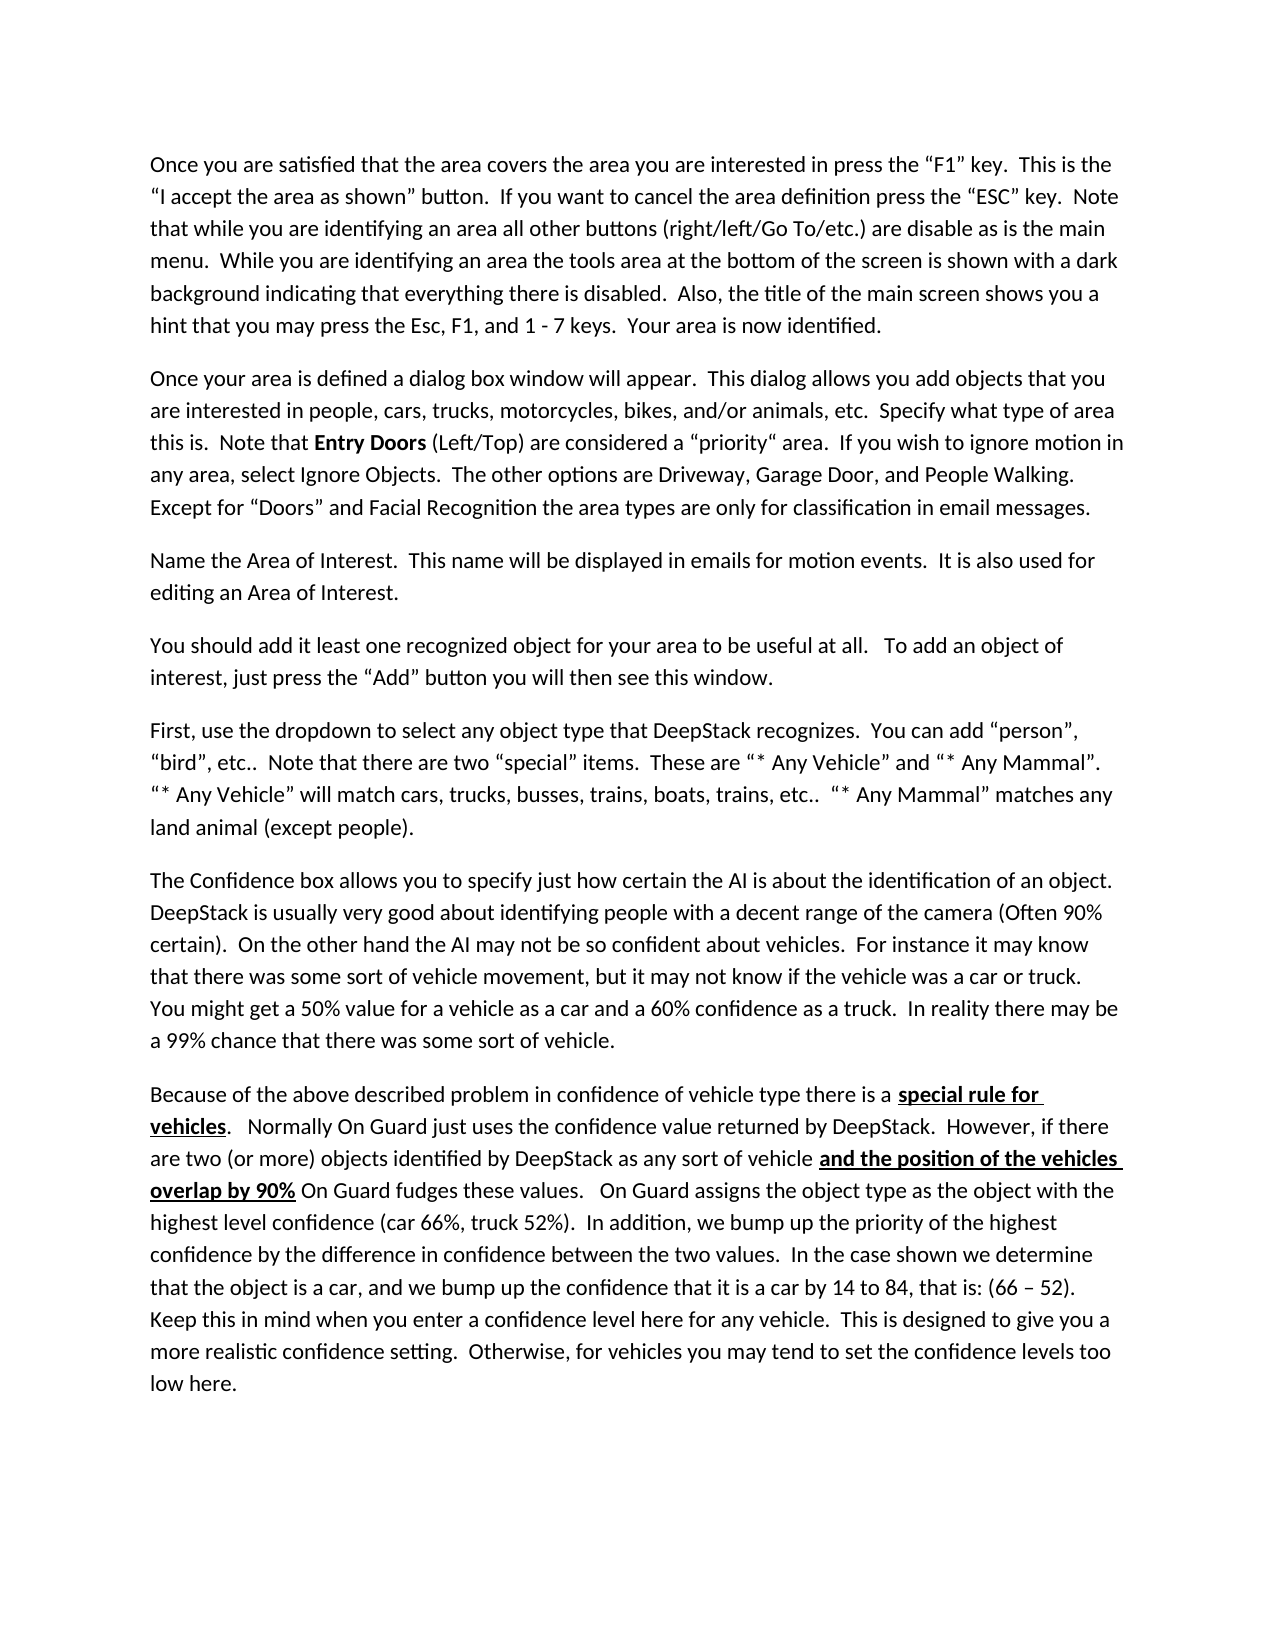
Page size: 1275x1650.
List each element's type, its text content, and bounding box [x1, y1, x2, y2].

text Because of the above described problem in confidence of vehicle type there is a special rule for vehicles. Normally On Guard just uses the confidence value returned by DeepStack. However, if there are two (or more) objects identified by DeepStack as any sort of vehicle and the position of the vehicles overlap by 90% On Guard fudges these values. On Guard assigns the object type as the object with the highest level confidence (car 66%, truck 52%). In addition, we bump up the priority of the highest confidence by the difference in confidence between the two values. In the case shown we determine that the object is a car, and we bump up the confidence that it is a car by 14 to 84, that is: (66 – 52). Keep this in mind when you enter a confidence level here for any vehicle. This is designed to give you a more realistic confidence setting. Otherwise, for vehicles you may tend to set the confidence levels too low here. [150, 1080, 1125, 1397]
text Once you are satisfied that the area covers the area you are interested in press the “F1” key. This is the “I accept the area as shown” button. If you want to cancel the area definition press the “ESC” key. Note that while you are identifying an area all other buttons (right/left/Go To/etc.) are disable as is the main menu. While you are identifying an area the tools area at the bottom of the screen is shown with a dark background indicating that everything there is disabled. Also, the title of the main screen shows you a hint that you may press the Esc, F1, and 1 - 7 keys. Your area is now identified. [150, 150, 1125, 339]
text First, use the dropdown to select any object type that DeepStack recognizes. You can add “person”, “bird”, etc.. Note that there are two “special” items. These are “* Any Vehicle” and “* Any Mammal”. “* Any Vehicle” will match cars, trucks, busses, trains, boats, trains, etc.. “* Any Mammal” matches any land animal (except people). [150, 716, 1125, 841]
text Name the Area of Interest. This name will be displayed in emails for motion events. It is also used for editing an Area of Interest. [150, 546, 1125, 606]
text You should add it least one recognized object for your area to be useful at all. To add an object of interest, just press the “Add” button you will then see this window. [150, 631, 1125, 691]
text Once your area is defined a dialog box window will appear. This dialog allows you add objects that you are interested in people, cars, trucks, motorcycles, bikes, and/or animals, etc. Specify what type of area this is. Note that Entry Doors (Left/Top) are considered a “priority“ area. If you wish to ignore motion in any area, select Ignore Objects. The other options are Driveway, Garage Door, and People Walking. Except for “Doors” and Facial Recognition the area types are only for classification in email messages. [150, 364, 1125, 521]
text The Confidence box allows you to specify just how certain the AI is about the identification of an object. DeepStack is usually very good about identifying people with a decent range of the camera (Often 90% certain). On the other hand the AI may not be so confident about vehicles. For instance it may know that there was some sort of vehicle movement, but it may not know if the vehicle was a car or truck. You might get a 50% value for a vehicle as a car and a 60% confidence as a truck. In reality there may be a 99% chance that there was some sort of vehicle. [150, 866, 1125, 1055]
